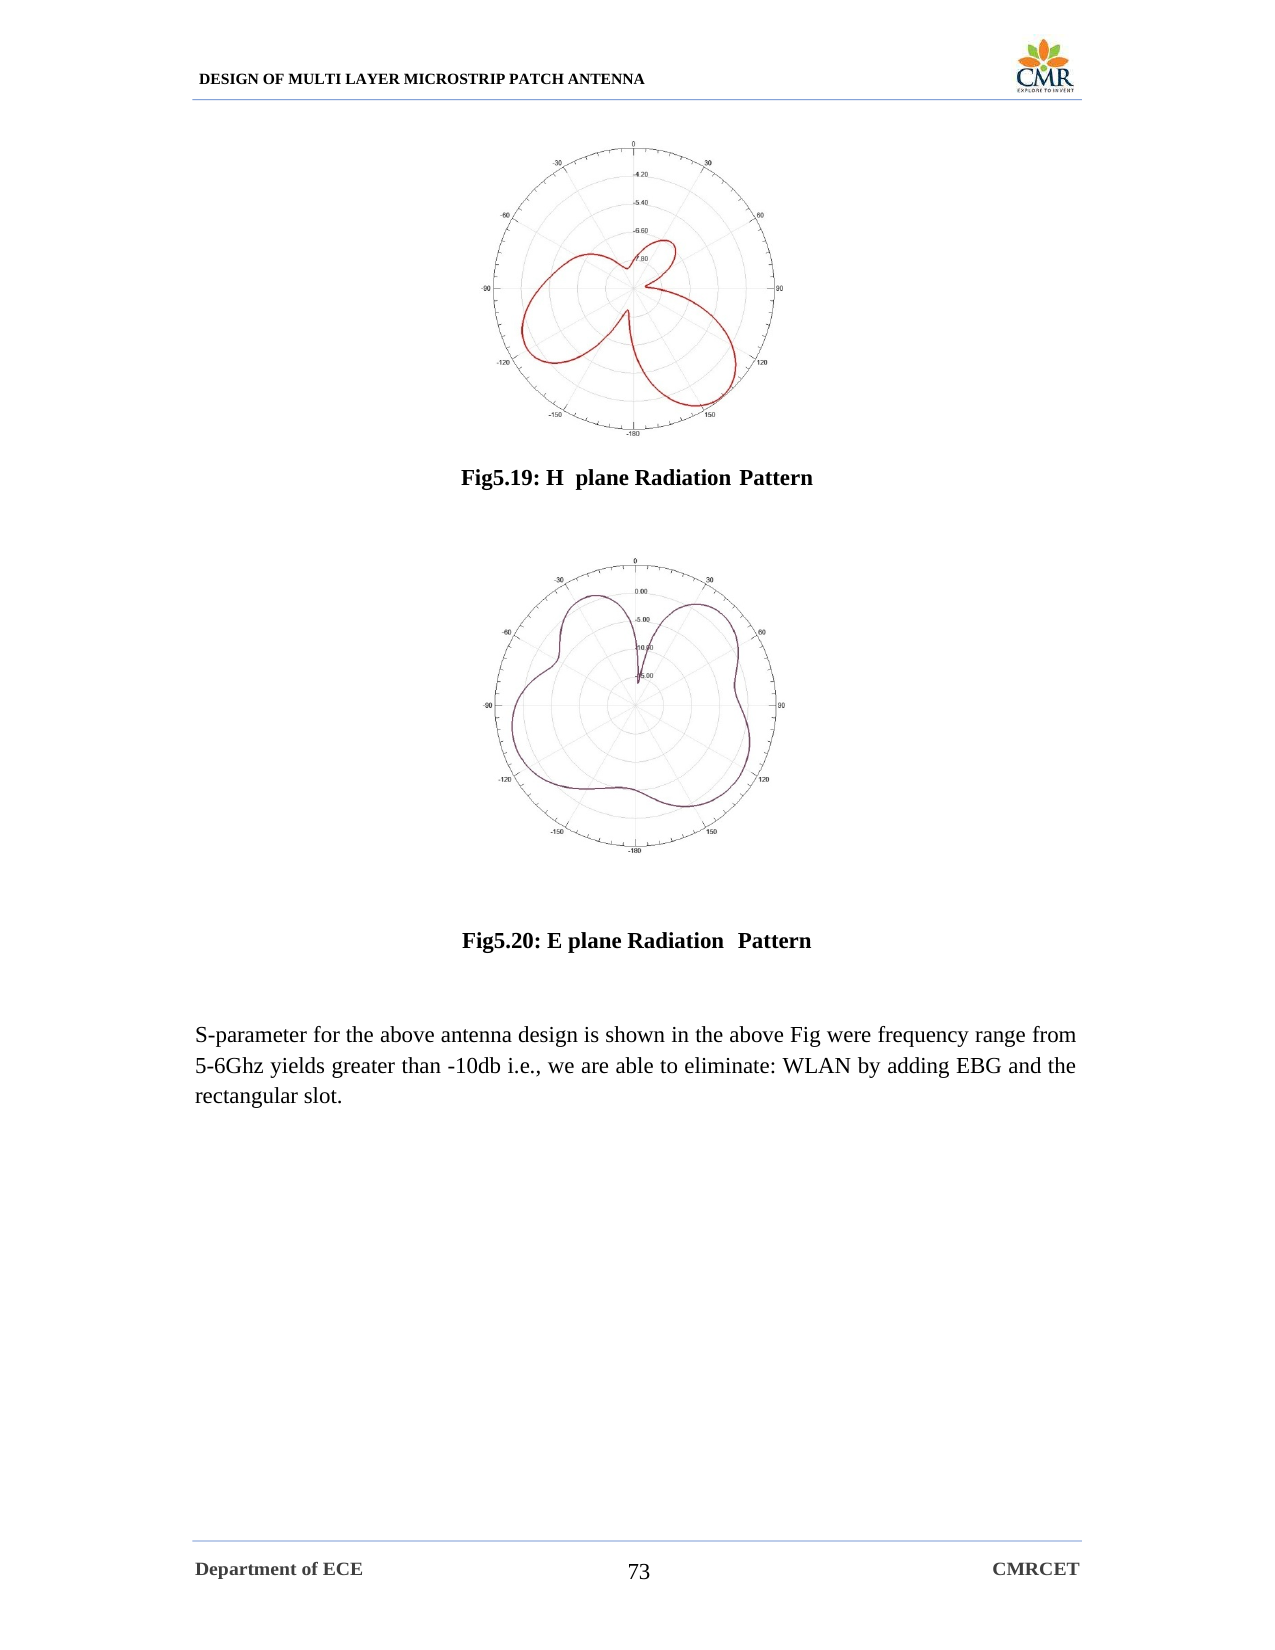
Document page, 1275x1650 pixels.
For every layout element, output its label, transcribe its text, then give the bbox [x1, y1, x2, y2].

picture [478, 140, 783, 438]
picture [1010, 34, 1079, 93]
text Fig5.19: H plane Radiation Pattern [163, 464, 1110, 490]
picture [482, 557, 787, 855]
text S-parameter for the above antenna design is shown in the above Fig were frequency range from 5-6Ghz yields greater than -10db i.e., we are able to eliminate: WLAN by adding EBG and the rectangular slot. [195, 1021, 1078, 1109]
text Fig5.20: E plane Radiation Pattern [163, 927, 1110, 954]
